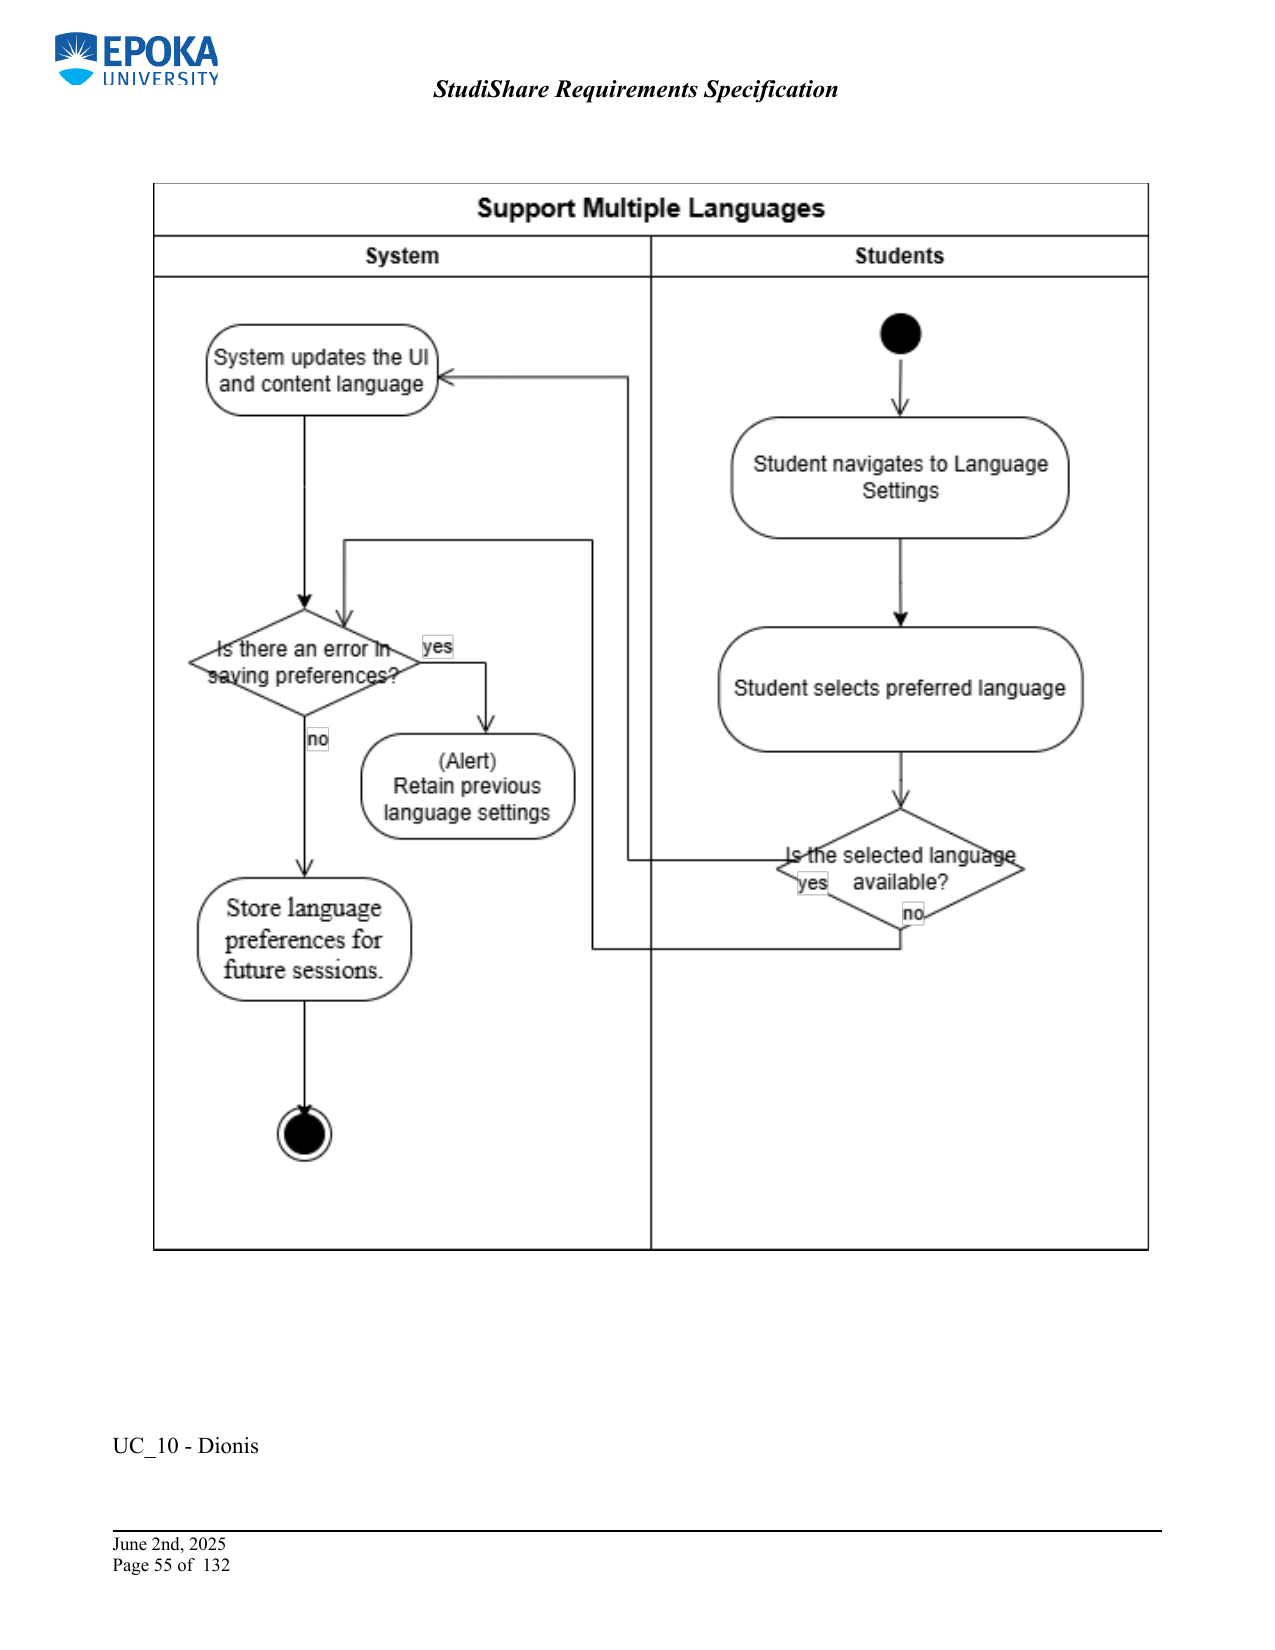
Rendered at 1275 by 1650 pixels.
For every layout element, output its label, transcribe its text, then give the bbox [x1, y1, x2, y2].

picture [153, 183, 1150, 1251]
text UC_10 - Dionis [112, 1433, 1162, 1458]
picture [55, 32, 218, 85]
